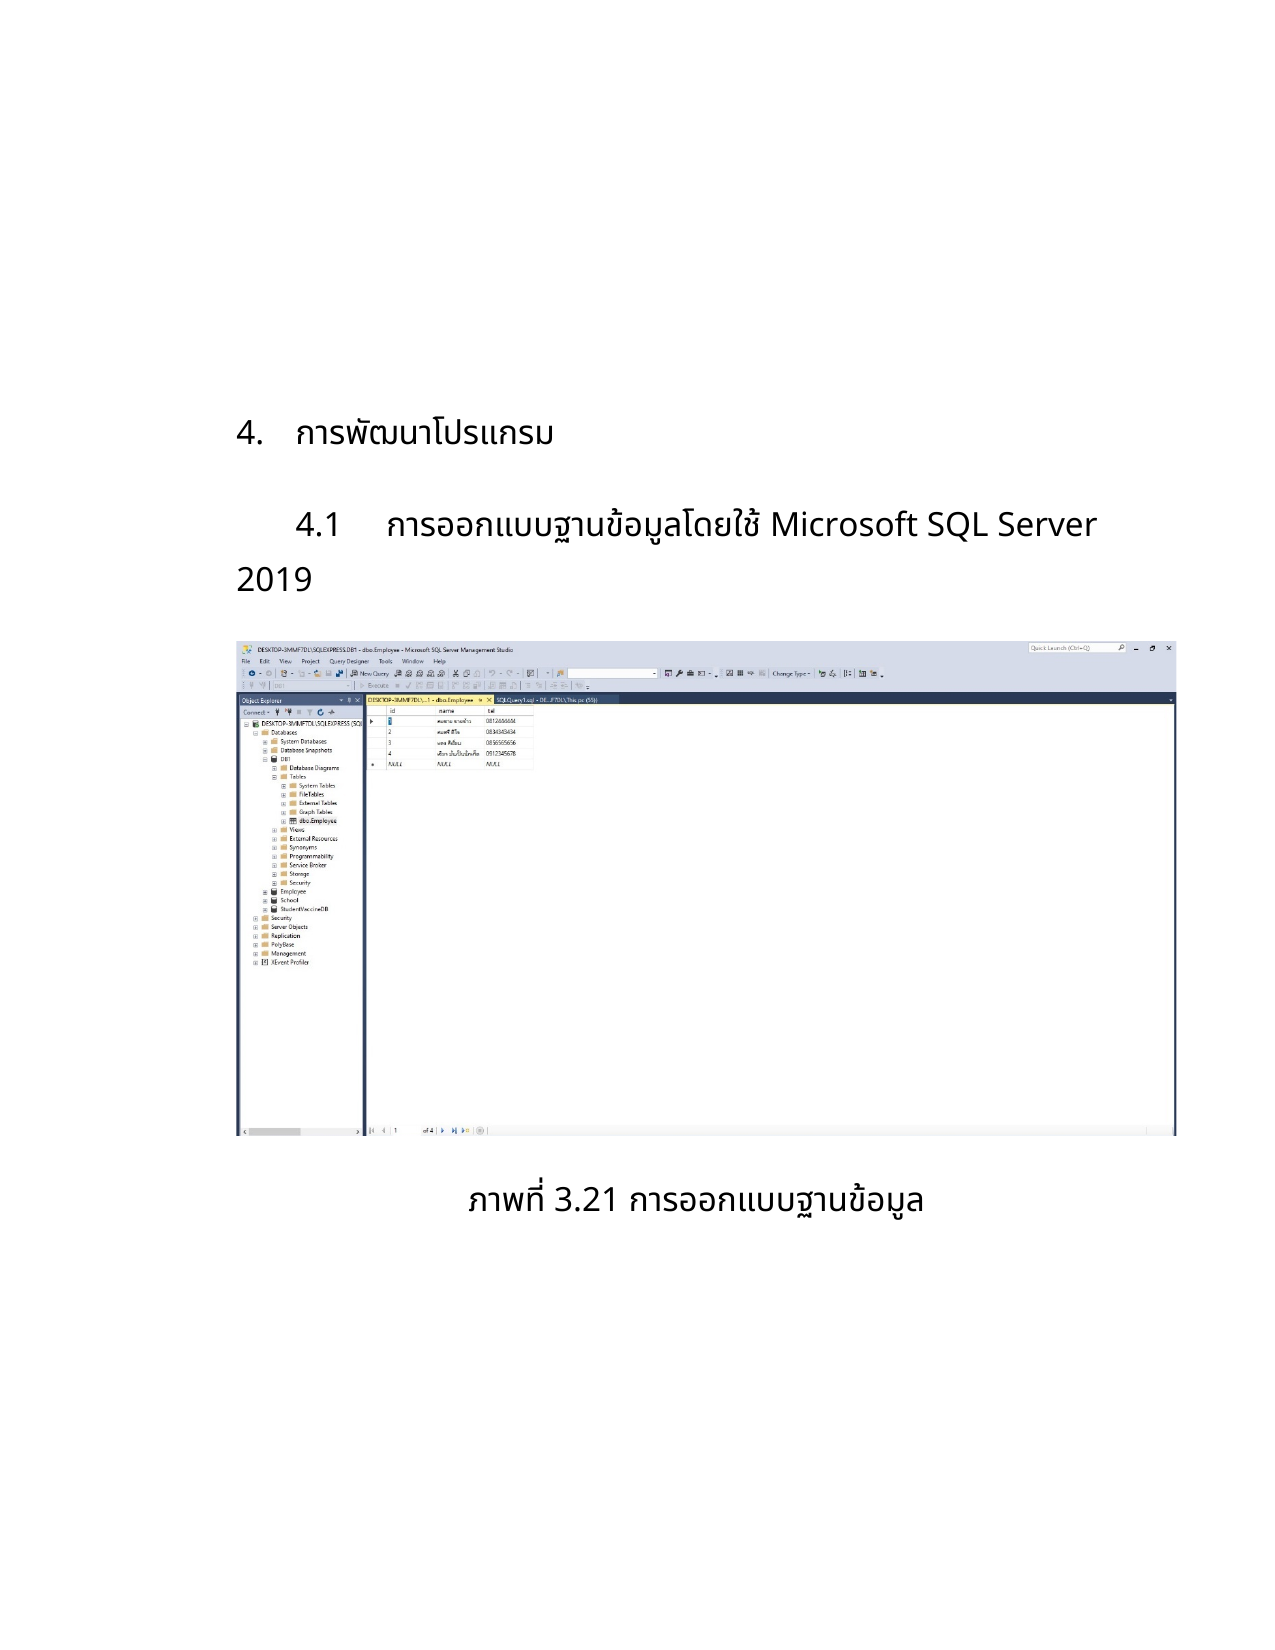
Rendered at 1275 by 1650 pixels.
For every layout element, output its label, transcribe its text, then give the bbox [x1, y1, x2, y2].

text 4.1 การออกแบบฐานข้อมูลโดยใช้ Microsoft SQL Server 2019 [236, 501, 1157, 601]
text 4. การพัฒนาโปรแกรม [236, 409, 1157, 460]
text ภาพที่ 3.21 การออกแบบฐานข้อมูล [236, 1175, 1157, 1226]
picture [236, 641, 1177, 1136]
